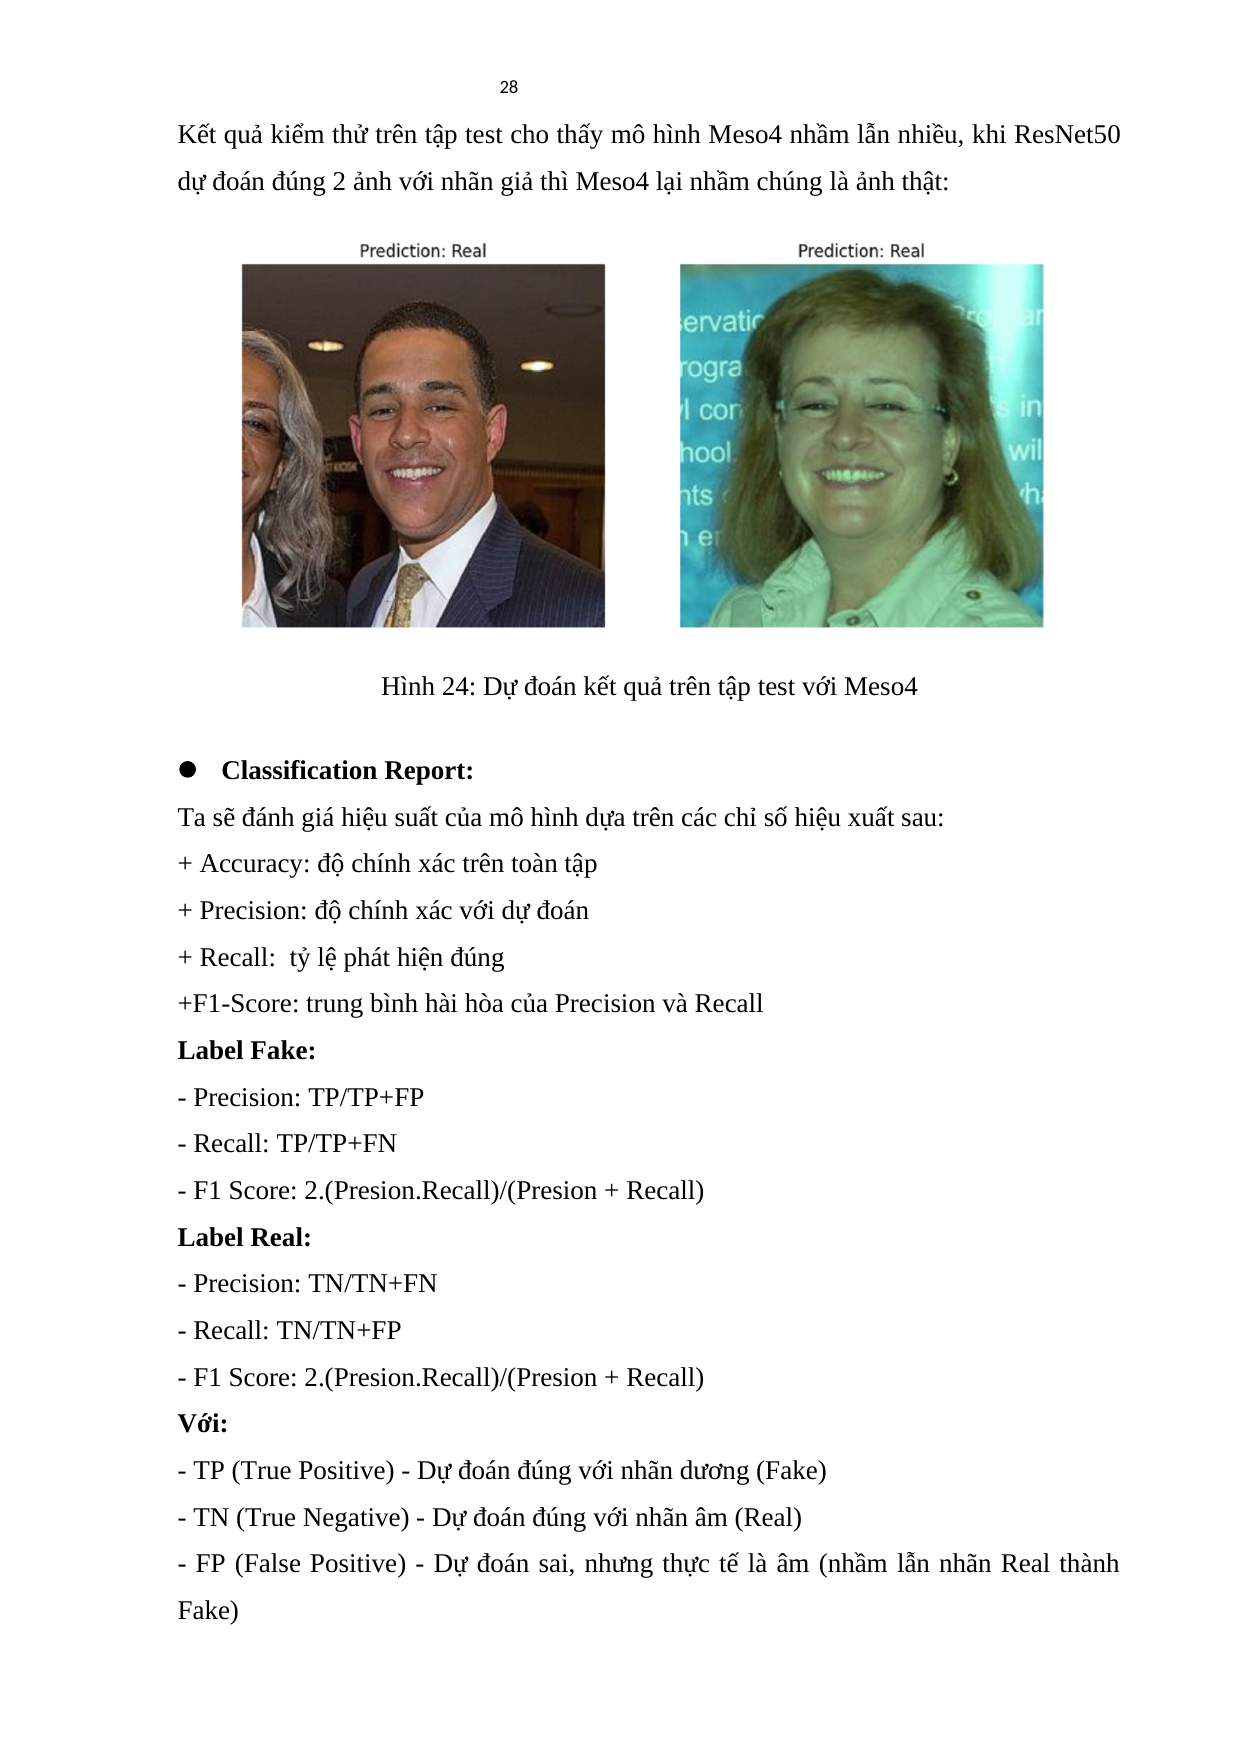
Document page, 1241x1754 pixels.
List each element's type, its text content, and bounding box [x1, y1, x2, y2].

text + Accuracy: độ chính xác trên toàn tập [177, 847, 1122, 878]
text Với: [177, 1407, 1122, 1438]
text - Recall: TP/TP+FN [177, 1127, 1122, 1158]
text Ta sẽ đánh giá hiệu suất của mô hình dựa trên các chỉ số hiệu xuất sau: [177, 801, 1122, 832]
text + Recall: tỷ lệ phát hiện đúng [177, 941, 1122, 972]
text Label Real: [177, 1221, 1122, 1252]
text - Precision: TP/TP+FP [177, 1081, 1122, 1112]
list Classification Report: [177, 754, 1122, 785]
text - F1 Score: 2.(Presion.Recall)/(Presion + Recall) [177, 1361, 1122, 1392]
text Kết quả kiểm thử trên tập test cho thấy mô hình Meso4 nhầm lẫn nhiều, khi ResNet50 dự đoán đúng 2 ảnh với nhãn giả thì Meso4 lại nhầm chúng là ảnh thật: [177, 118, 1122, 196]
text - F1 Score: 2.(Presion.Recall)/(Presion + Recall) [177, 1174, 1122, 1205]
text - TN (True Negative) - Dự đoán đúng với nhãn âm (Real) [177, 1501, 1122, 1532]
text +F1-Score: trung bình hài hòa của Precision và Recall [177, 987, 1122, 1018]
text + Precision: độ chính xác với dự đoán [177, 894, 1122, 925]
text - Precision: TN/TN+FN [177, 1267, 1122, 1298]
text Hình 24: Dự đoán kết quả trên tập test với Meso4 [177, 669, 1122, 701]
picture [212, 211, 1087, 654]
text - Recall: TN/TN+FP [177, 1314, 1122, 1345]
text Label Fake: [177, 1034, 1122, 1065]
text - TP (True Positive) - Dự đoán đúng với nhãn dương (Fake) [177, 1454, 1122, 1485]
text - FP (False Positive) - Dự đoán sai, nhưng thực tế là âm (nhầm lẫn nhãn Real thành Fake) [177, 1547, 1122, 1625]
